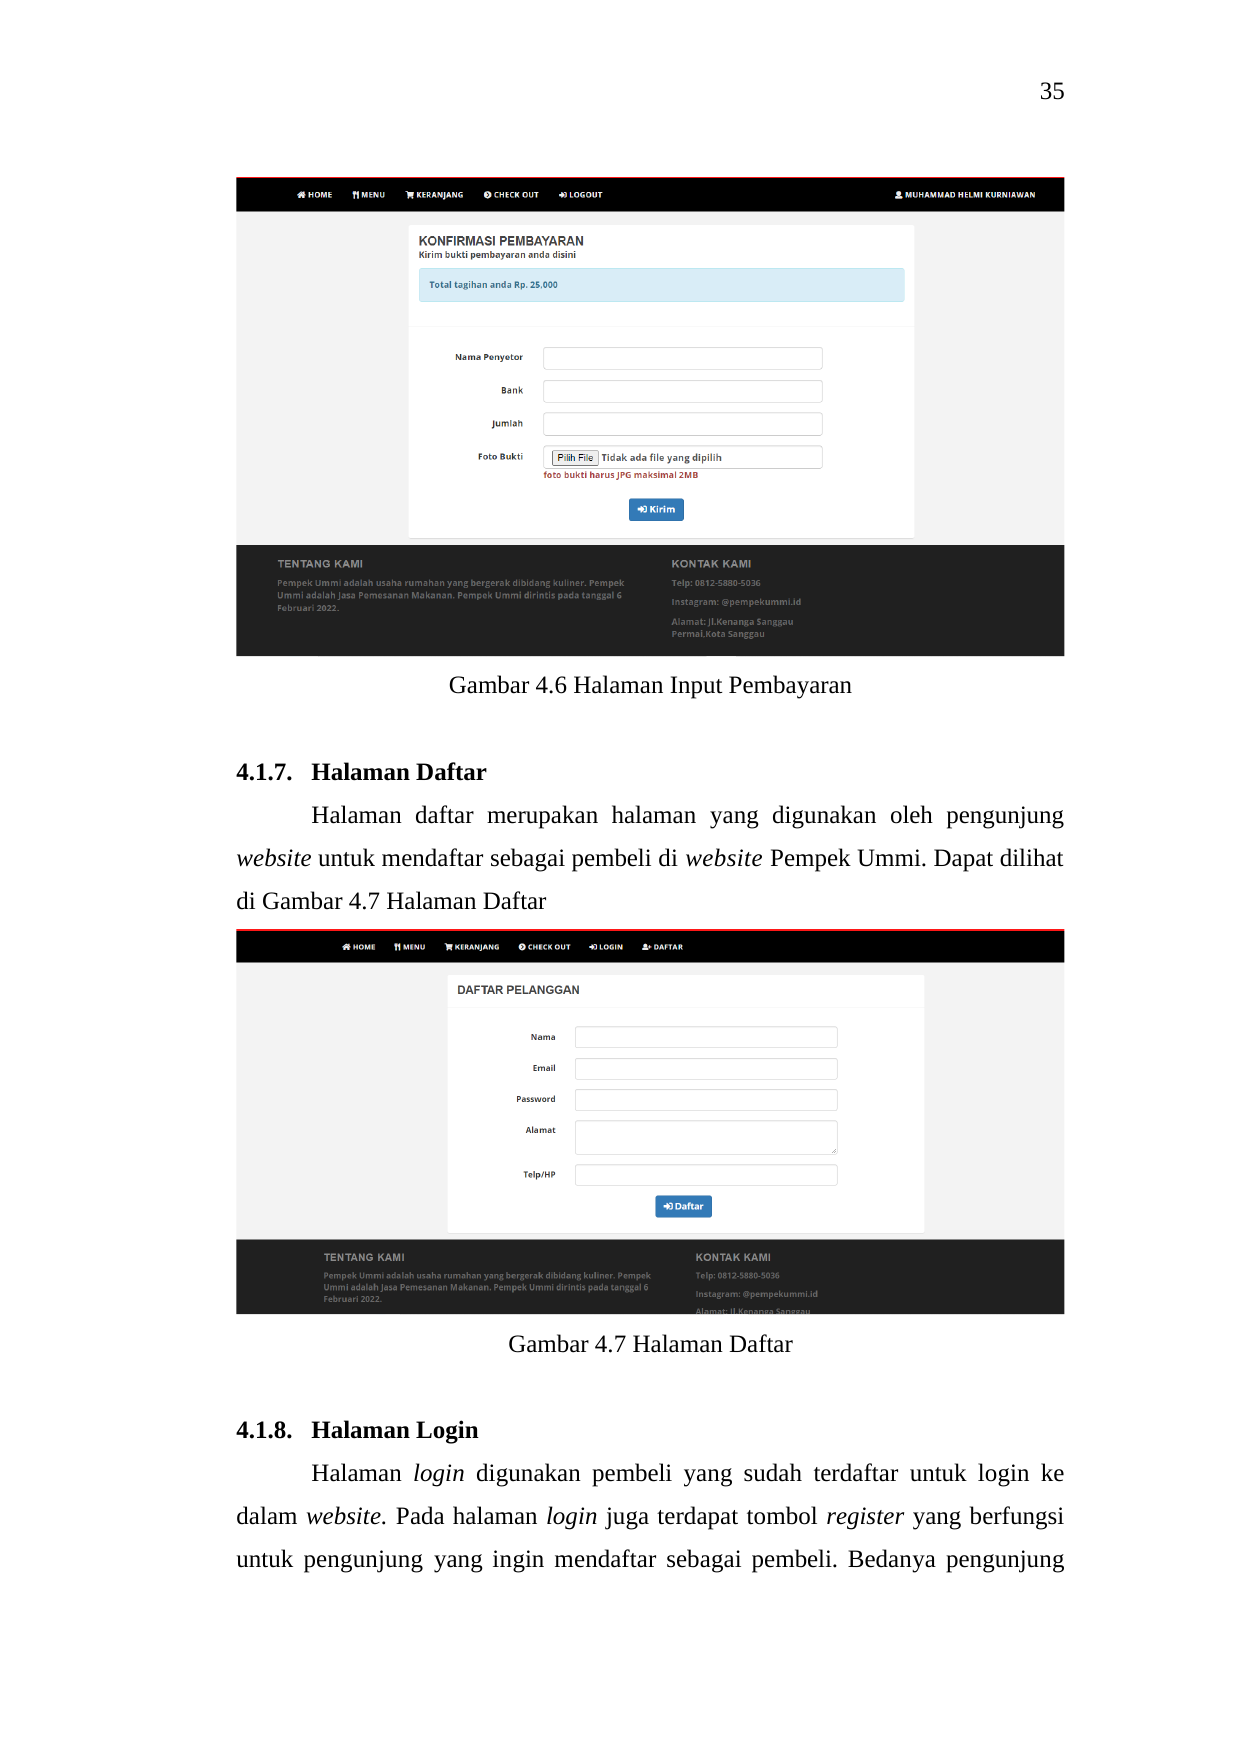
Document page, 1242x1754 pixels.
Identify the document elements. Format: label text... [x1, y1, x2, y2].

picture [236, 929, 1065, 1315]
text Gambar 4.7 Halaman Daftar [236, 1329, 1064, 1358]
text Gambar 4.6 Halaman Input Pembayaran [236, 671, 1064, 699]
list Halaman Login [236, 1415, 1064, 1444]
picture [236, 177, 1065, 657]
list Halaman Daftar [236, 757, 1064, 786]
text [236, 1458, 1064, 1573]
text Halaman daftar merupakan halaman yang digunakan oleh pengunjung website untuk mendaftar sebagai pembeli di website Pempek Ummi. Dapat dilihat di Gambar 4.7 Halaman Daftar [236, 800, 1064, 915]
